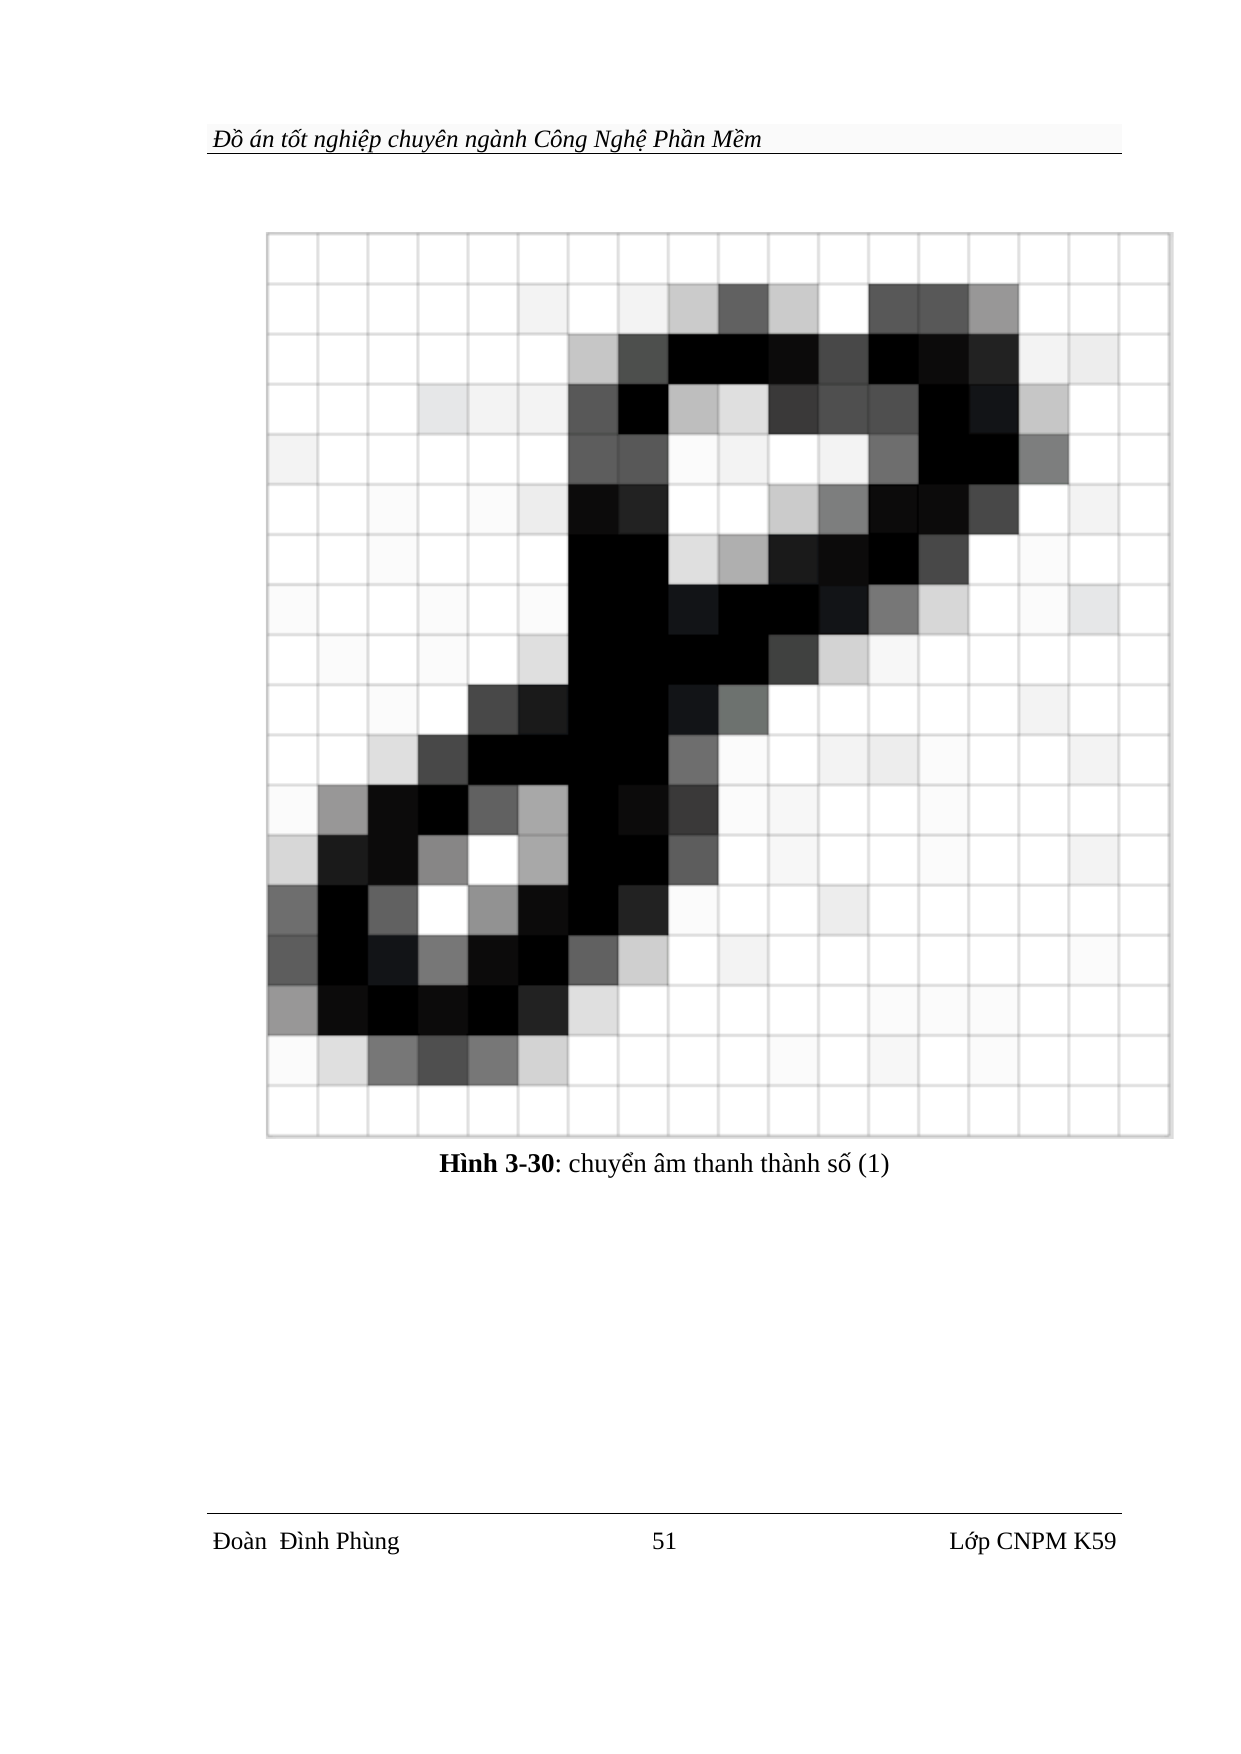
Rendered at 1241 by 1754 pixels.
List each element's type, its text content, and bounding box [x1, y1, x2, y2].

picture [265, 232, 1174, 1139]
